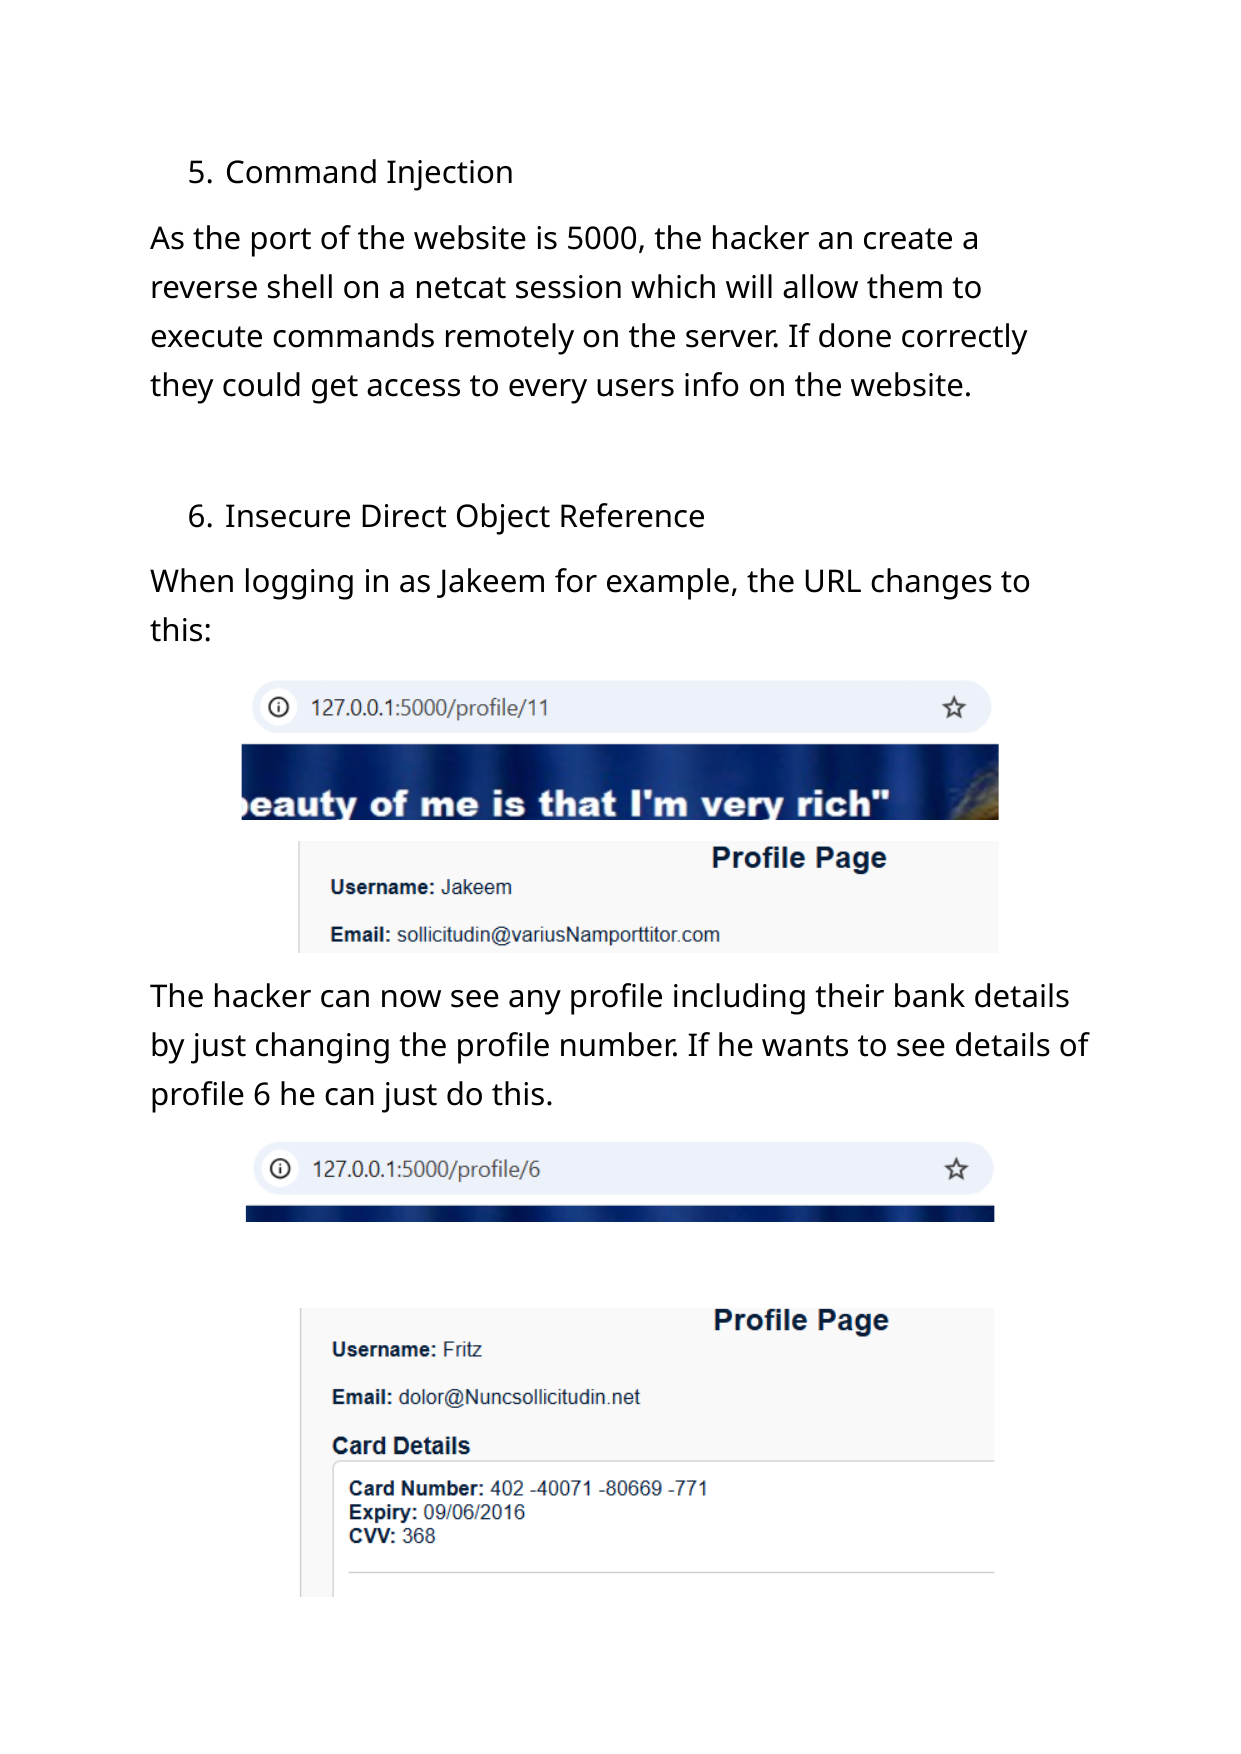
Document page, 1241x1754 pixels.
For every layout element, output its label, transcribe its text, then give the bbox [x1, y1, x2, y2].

picture [245, 1308, 995, 1597]
picture [241, 841, 999, 953]
text The hacker can now see any profile including their bank details by just changing the profile number. If he wants to see details of profile 6 he can just do this. [150, 974, 1090, 1115]
text When logging in as Jakeem for example, the URL changes to this: [150, 559, 1090, 651]
list Insecure Direct Object Reference [187, 494, 1090, 536]
list Command Injection [187, 150, 1090, 193]
text As the port of the website is 5000, the hacker an create a reverse shell on a netcat session which will allow them to execute commands remotely on the server. If done correctly they could get access to every users info on the website. [150, 216, 1090, 405]
picture [245, 1137, 995, 1222]
picture [241, 673, 999, 820]
